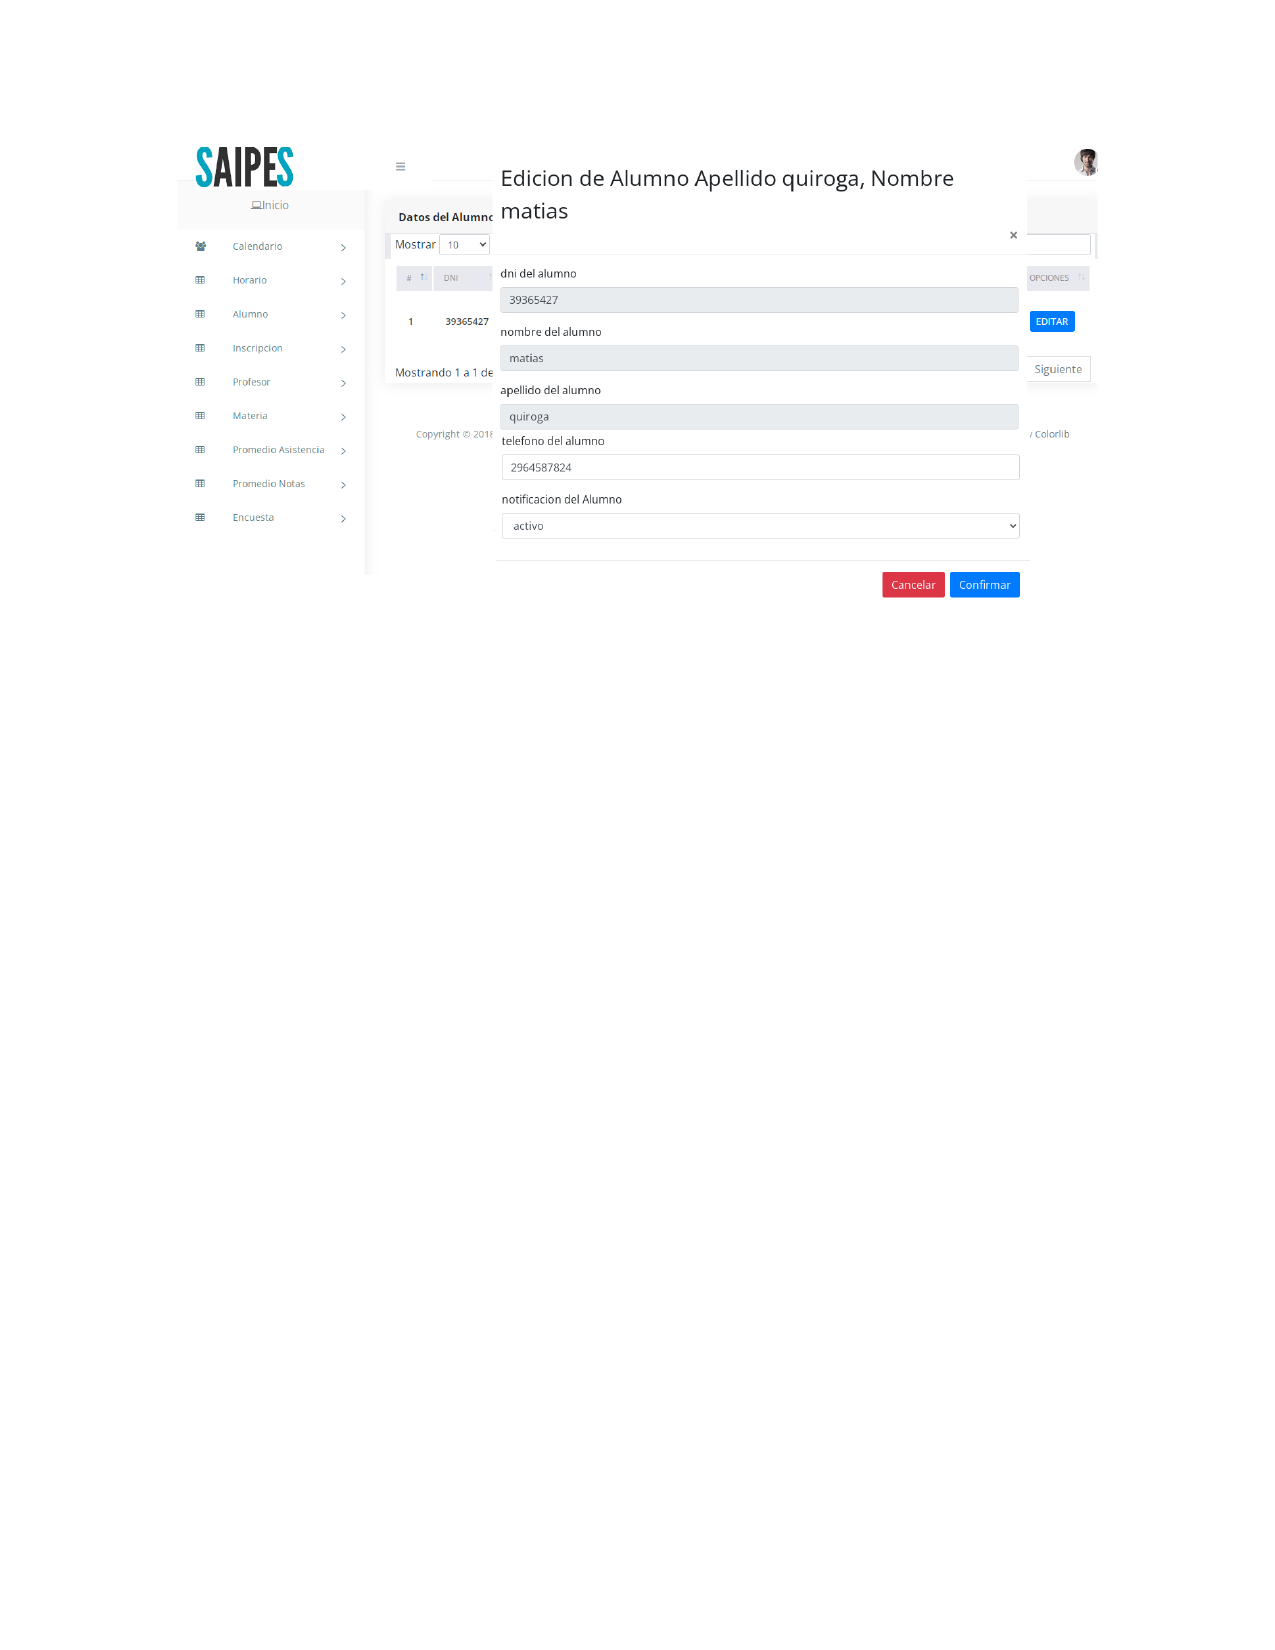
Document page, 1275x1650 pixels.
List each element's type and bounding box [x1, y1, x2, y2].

picture [177, 147, 1098, 600]
